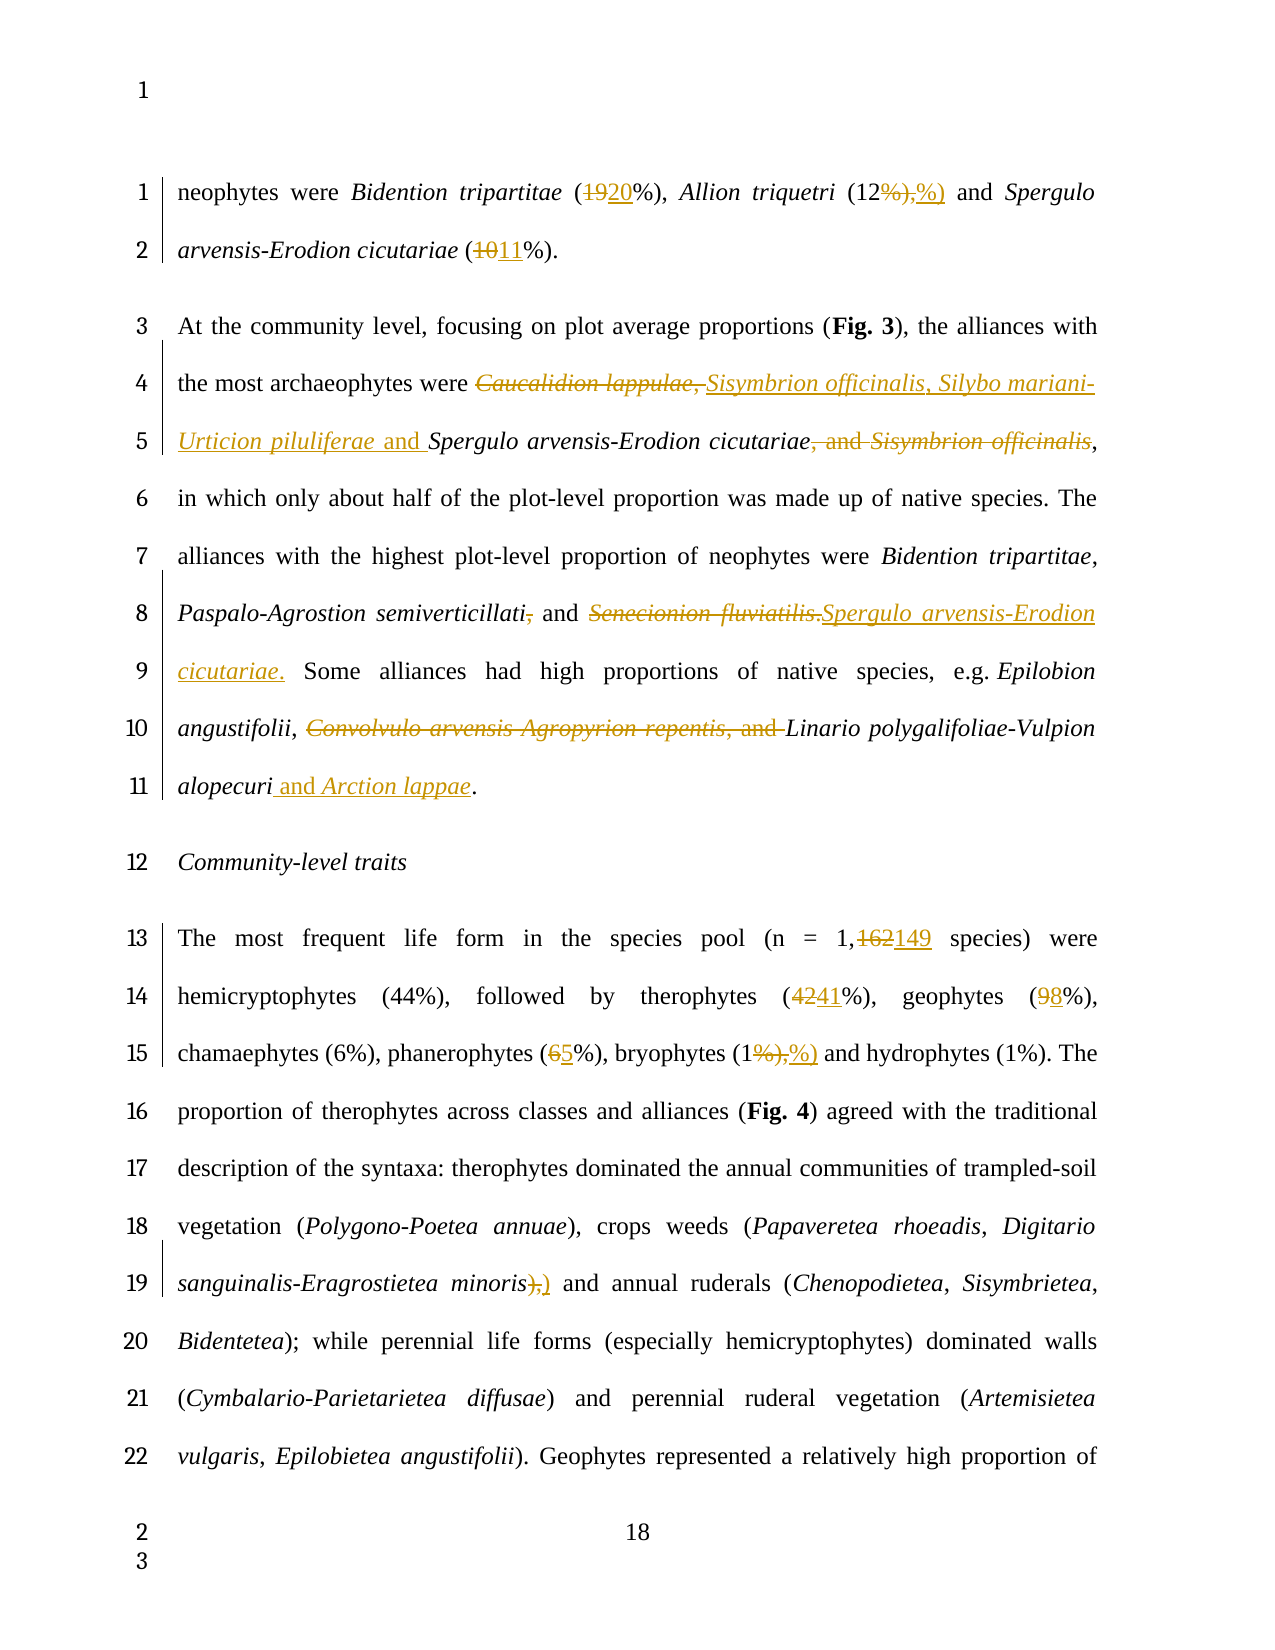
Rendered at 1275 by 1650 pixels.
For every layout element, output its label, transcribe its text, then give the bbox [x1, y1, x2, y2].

subtitle Community-level traits [177, 847, 1098, 876]
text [177, 177, 1098, 263]
text At the community level, focusing on plot average proportions (Fig. 3), the alliances with the most archaeophytes were Spergulo arvensis-Erodion cicutariae, in which only about half of the plot-level proportion was made up of native species. The alliances with the highest plot-level proportion of neophytes were Bidention tripartitae, Paspalo-Agrostion semiverticillati and Some alliances had high proportions of native species, e.g. Epilobion angustifolii, Linario polygalifoliae-Vulpion alopecuri. [177, 311, 1098, 800]
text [177, 923, 1098, 1470]
